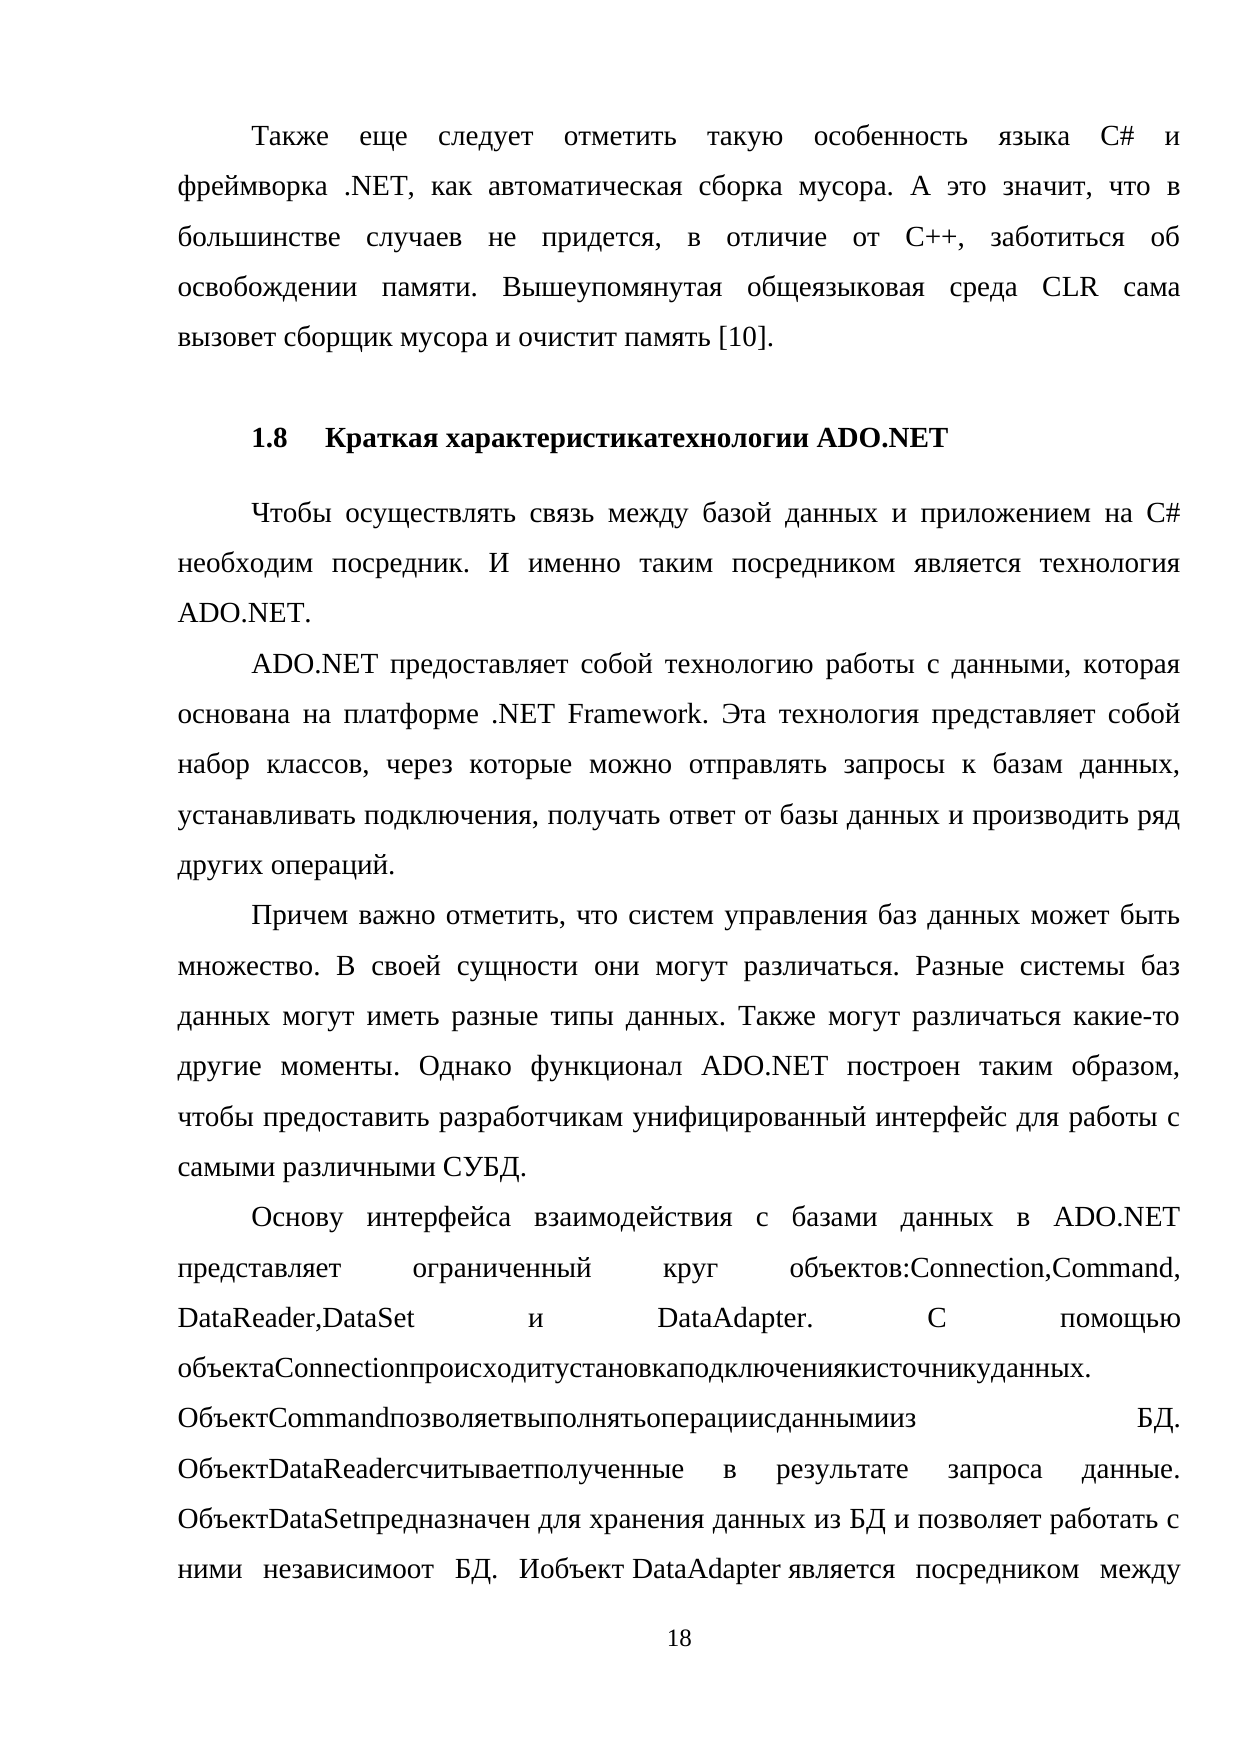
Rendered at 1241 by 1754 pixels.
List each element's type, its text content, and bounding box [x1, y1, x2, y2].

text Причем важно отметить, что систем управления баз данных может быть множество. В своей сущности они могут различаться. Разные системы баз данных могут иметь разные типы данных. Также могут различаться какие-то другие моменты. Однако функционал ADO.NET построен таким образом, чтобы предоставить разработчикам унифицированный интерфейс для работы с самыми различными СУБД. [177, 897, 1181, 1183]
text 1.8 Краткая характеристикатехнологии ADO.NET [177, 420, 1181, 453]
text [177, 1199, 1181, 1585]
text Также еще следует отметить такую особенность языка C# и фреймворка .NET, как автоматическая сборка мусора. А это значит, что в большинстве случаев не придется, в отличие от С++, заботиться об освобождении памяти. Вышеупомянутая общеязыковая среда CLR сама вызовет сборщик мусора и очистит память [10]. [177, 118, 1181, 353]
text ADO.NET предоставляет собой технологию работы с данными, которая основана на платформе .NET Framework. Эта технология представляет собой набор классов, через которые можно отправлять запросы к базам данных, устанавливать подключения, получать ответ от базы данных и производить ряд других операций. [177, 646, 1181, 881]
text Чтобы осуществлять связь между базой данных и приложением на C# необходим посредник. И именно таким посредником является технология ADO.NET. [177, 495, 1181, 629]
